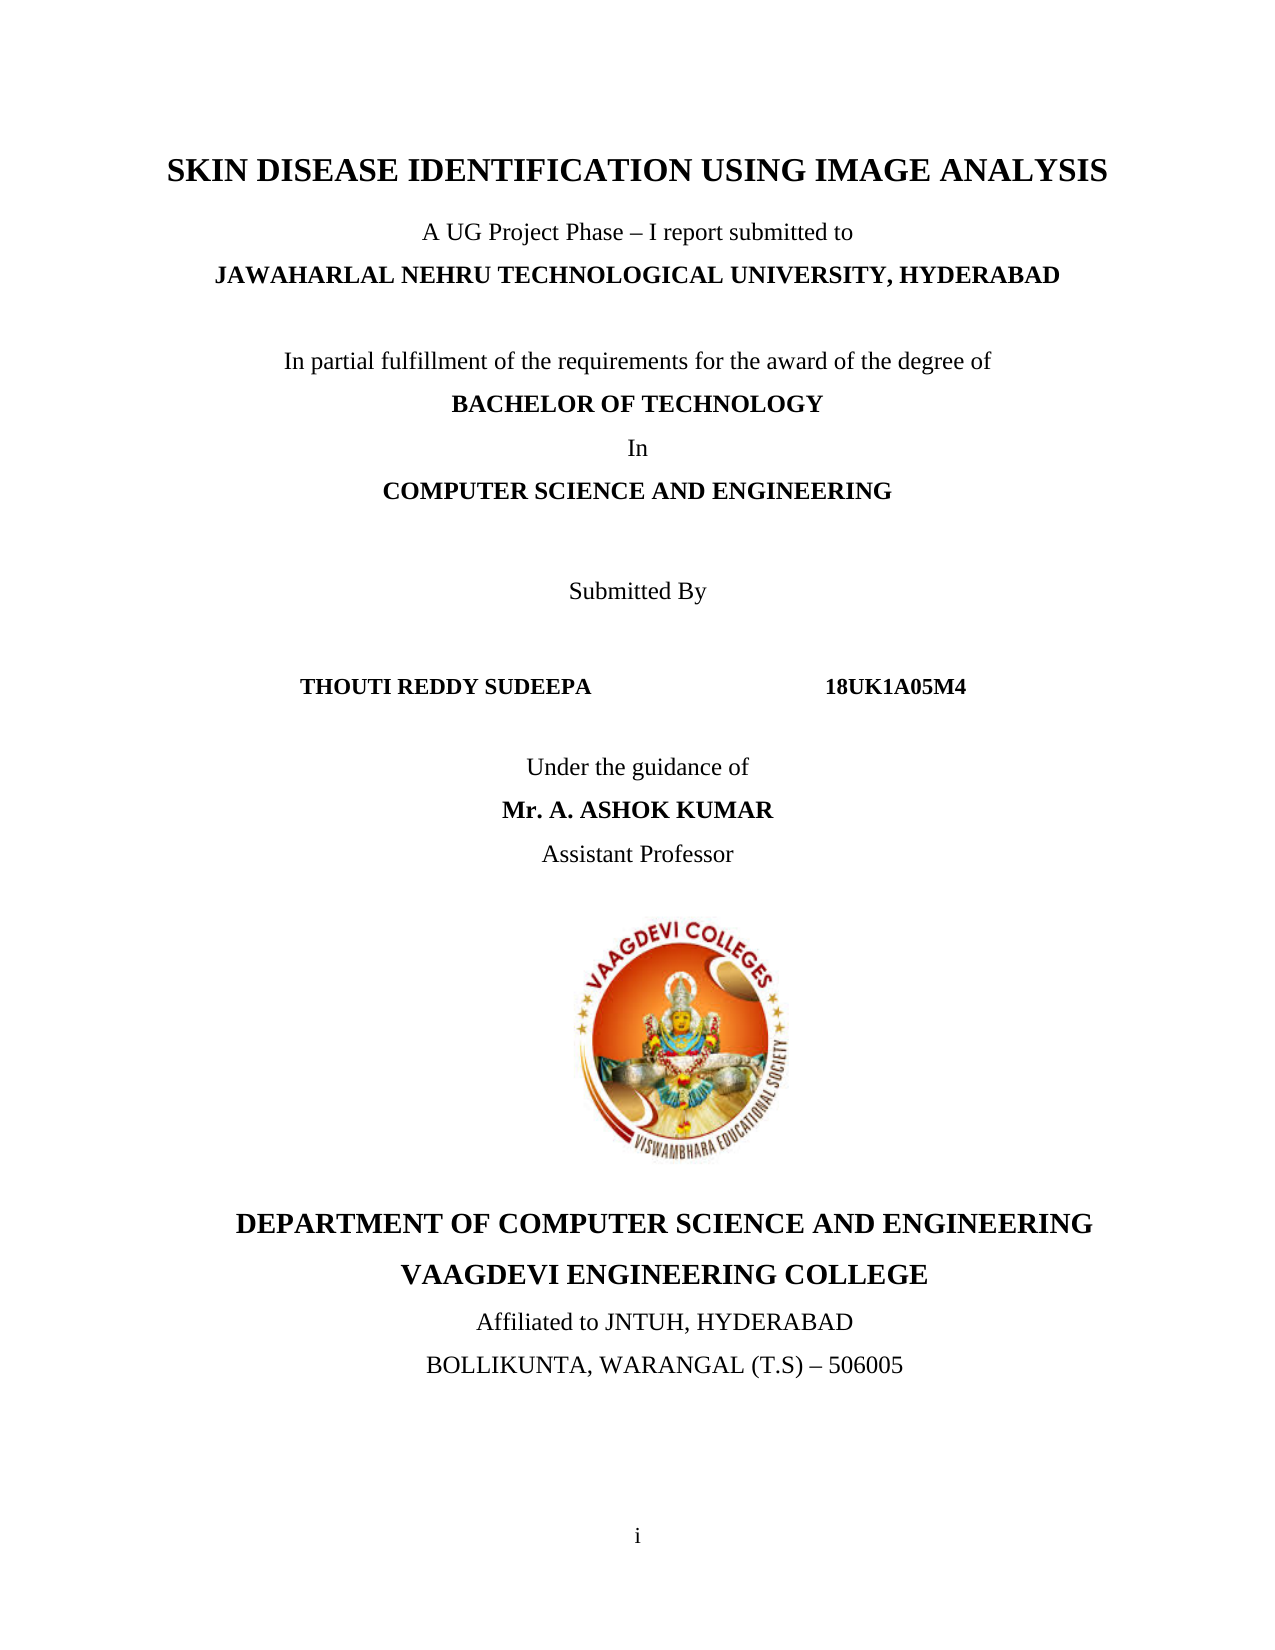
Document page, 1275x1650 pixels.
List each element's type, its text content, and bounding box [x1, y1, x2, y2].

text Assistant Professor [150, 839, 1125, 867]
text Under the guidance of [150, 752, 1125, 781]
text JAWAHARLAL NEHRU TECHNOLOGICAL UNIVERSITY, HYDERABAD [150, 260, 1125, 289]
text Mr. A. ASHOK KUMAR [150, 796, 1125, 824]
text VAAGDEVI ENGINEERING COLLEGE [204, 1257, 1125, 1291]
picture [535, 906, 834, 1183]
text SKIN DISEASE IDENTIFICATION USING IMAGE ANALYSIS [150, 150, 1125, 188]
text In [150, 433, 1125, 461]
text BOLLIKUNTA, WARANGAL (T.S) – 506005 [204, 1350, 1125, 1379]
text In partial fulfillment of the requirements for the award of the degree of [150, 346, 1125, 375]
text Affiliated to JNTUH, HYDERABAD [204, 1307, 1125, 1336]
text BACHELOR OF TECHNOLOGY [150, 389, 1125, 418]
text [204, 1207, 1125, 1240]
text THOUTI REDDY SUDEEPA 18UK1A05M4 [150, 673, 1125, 700]
text Submitted By [150, 576, 1125, 605]
text COMPUTER SCIENCE AND ENGINEERING [150, 476, 1125, 504]
text A UG Project Phase – I report submitted to [150, 217, 1125, 246]
